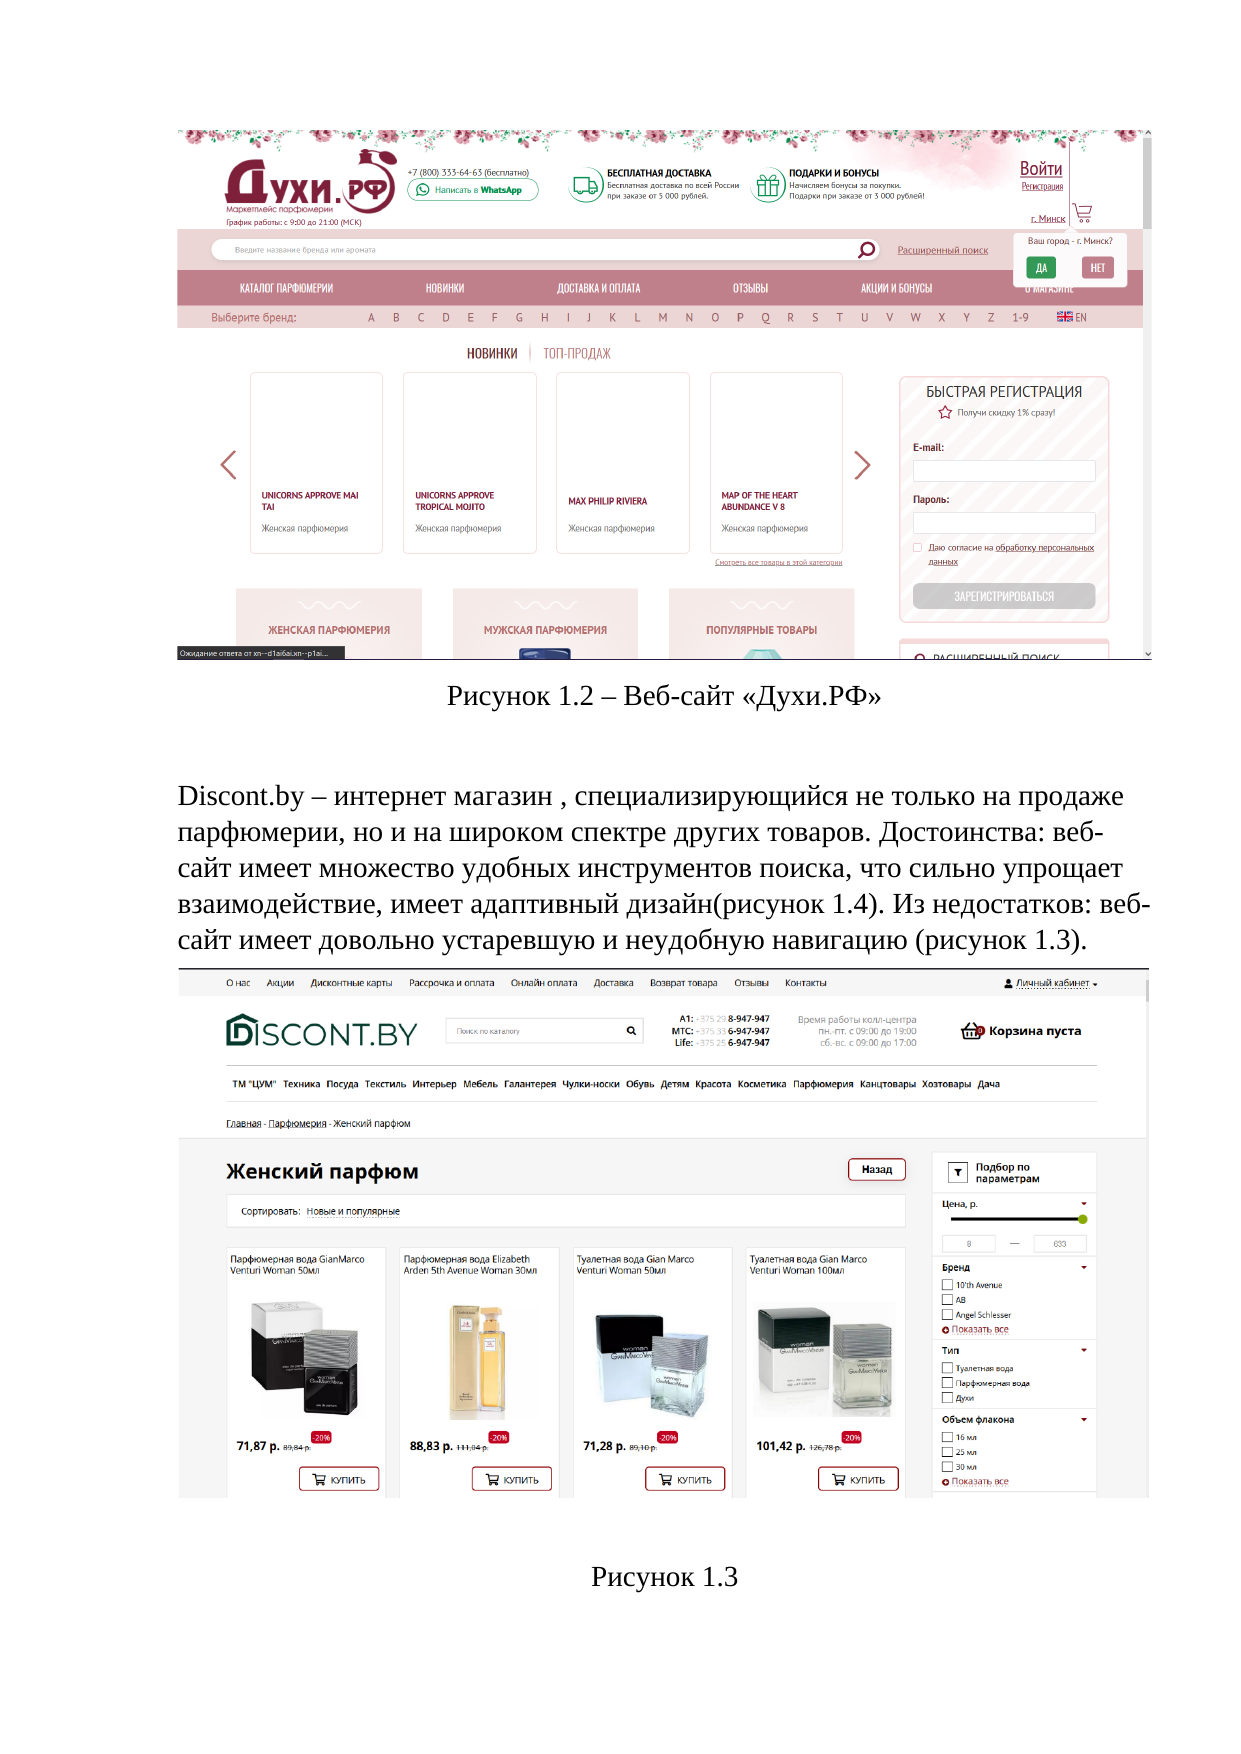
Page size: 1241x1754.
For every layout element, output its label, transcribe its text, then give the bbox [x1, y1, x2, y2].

text Рисунок 1.2 – Веб-сайт «Духи.РФ» [177, 678, 1152, 712]
text Discont.by – интернет магазин , специализирующийся не только на продаже парфюмерии, но и на широком спектре других товаров. Достоинства: веб-сайт имеет множество удобных инструментов поиска, что сильно упрощает взаимодействие, имеет адаптивный дизайн(рисунок 1.4). Из недостатков: веб-сайт имеет довольно устаревшую и неудобную навигацию (рисунок 1.3). [177, 778, 1152, 956]
picture [177, 968, 1148, 1496]
picture [177, 130, 1152, 660]
